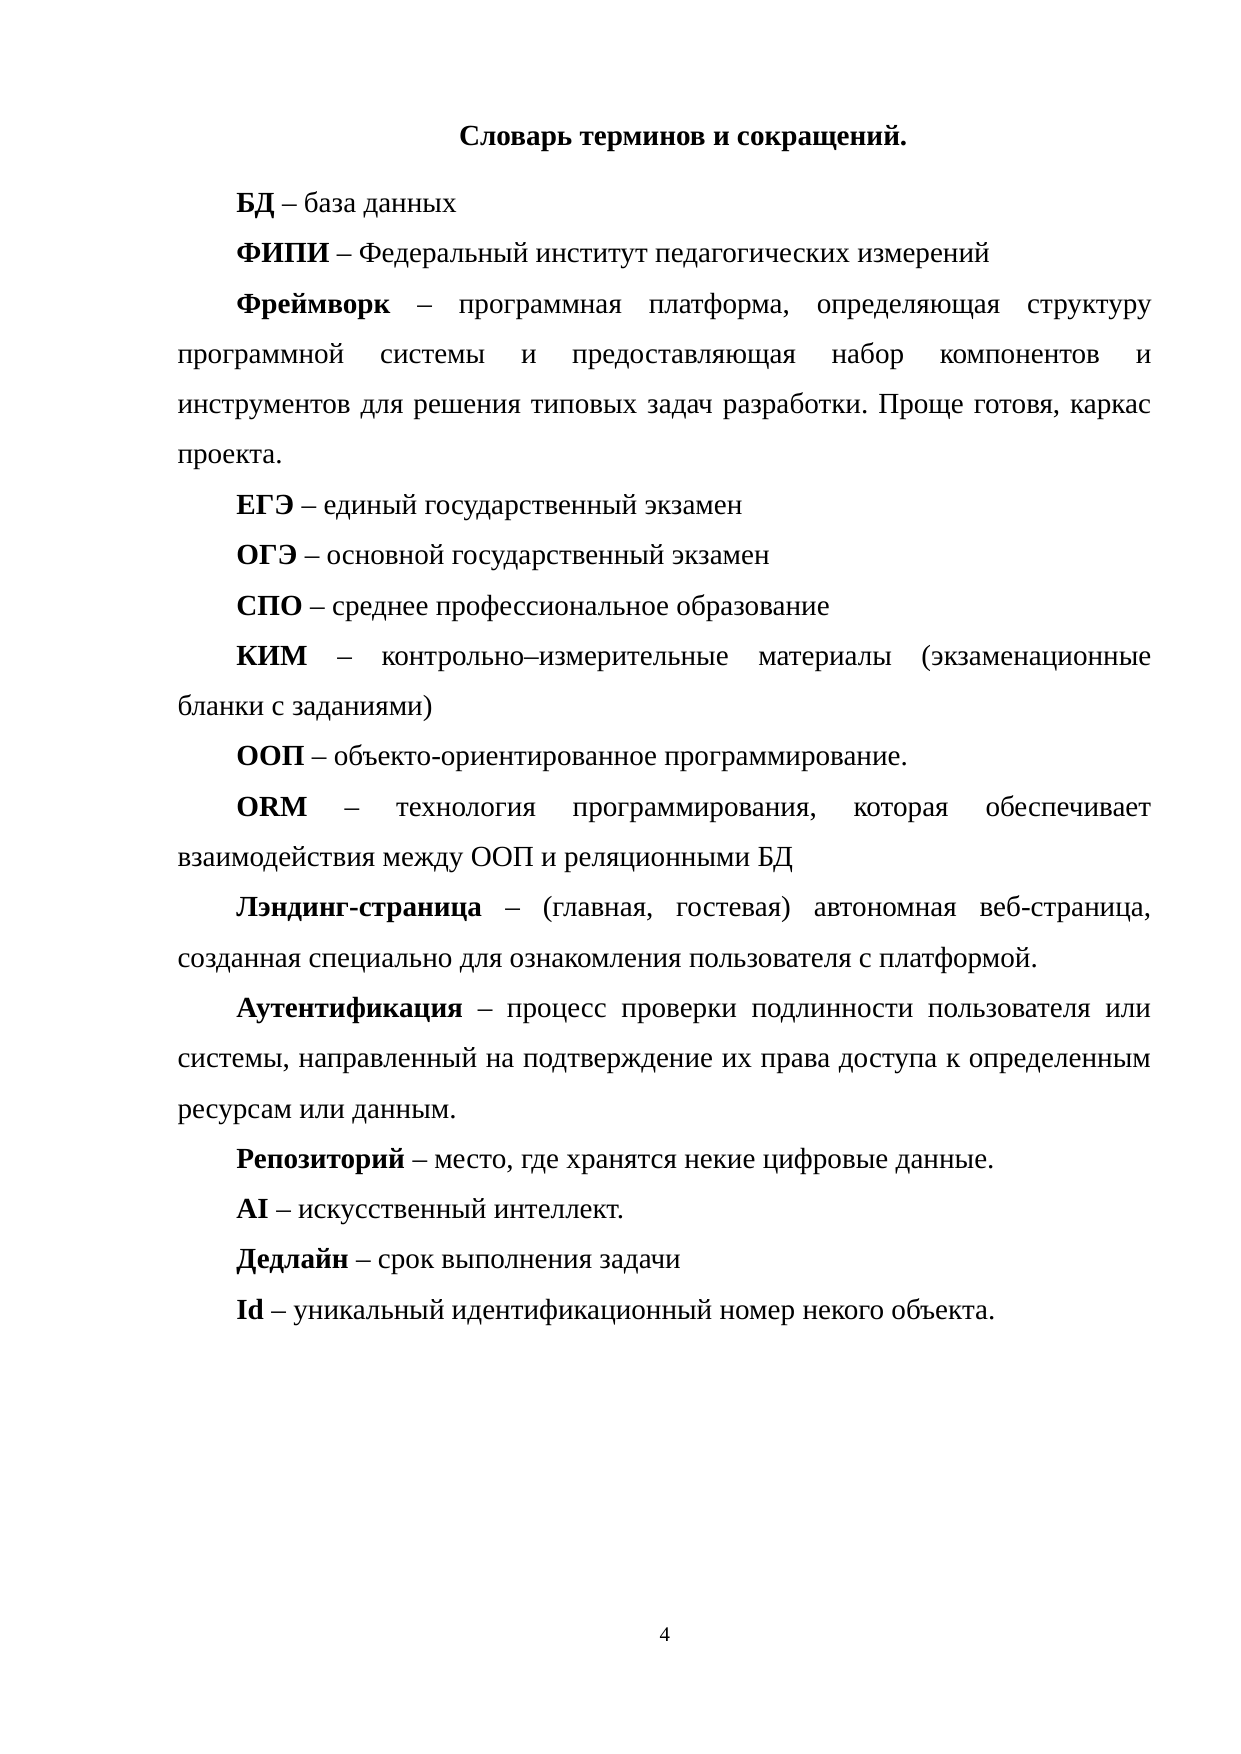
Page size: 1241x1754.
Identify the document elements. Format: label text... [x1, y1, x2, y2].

list Аутентификация – процесс проверки подлинности пользователя или системы, направленный на подтверждение их права доступа к определенным ресурсам или данным. [177, 990, 1152, 1124]
list ORM – технология программирования, которая обеспечивает взаимодействия между ООП и реляционными БД [177, 789, 1152, 873]
list Id – уникальный идентификационный номер некого объекта. [177, 1292, 1152, 1326]
list Лэндинг-страница – (главная, гостевая) автономная веб-страница, созданная специально для ознакомления пользователя с платформой. [177, 889, 1152, 973]
list AI – искусственный интеллект. [177, 1191, 1152, 1225]
list КИМ – контрольно–измерительные материалы (экзаменационные бланки с заданиями) [177, 638, 1152, 722]
list ООП – объекто-ориентированное программирование. [177, 738, 1152, 772]
text Словарь терминов и сокращений. [215, 118, 1152, 152]
list Репозиторий – место, где хранятся некие цифровые данные. [177, 1141, 1152, 1174]
list БД – база данных [177, 185, 1152, 219]
list ОГЭ – основной государственный экзамен [177, 537, 1152, 571]
list ЕГЭ – единый государственный экзамен [177, 487, 1152, 521]
list ФИПИ – Федеральный институт педагогических измерений [177, 235, 1152, 269]
list Фреймворк – программная платформа, определяющая структуру программной системы и предоставляющая набор компонентов и инструментов для решения типовых задач разработки. Проще готовя, каркас проекта. [177, 286, 1152, 470]
list Дедлайн – срок выполнения задачи [177, 1242, 1152, 1275]
list СПО – среднее профессиональное образование [177, 588, 1152, 621]
